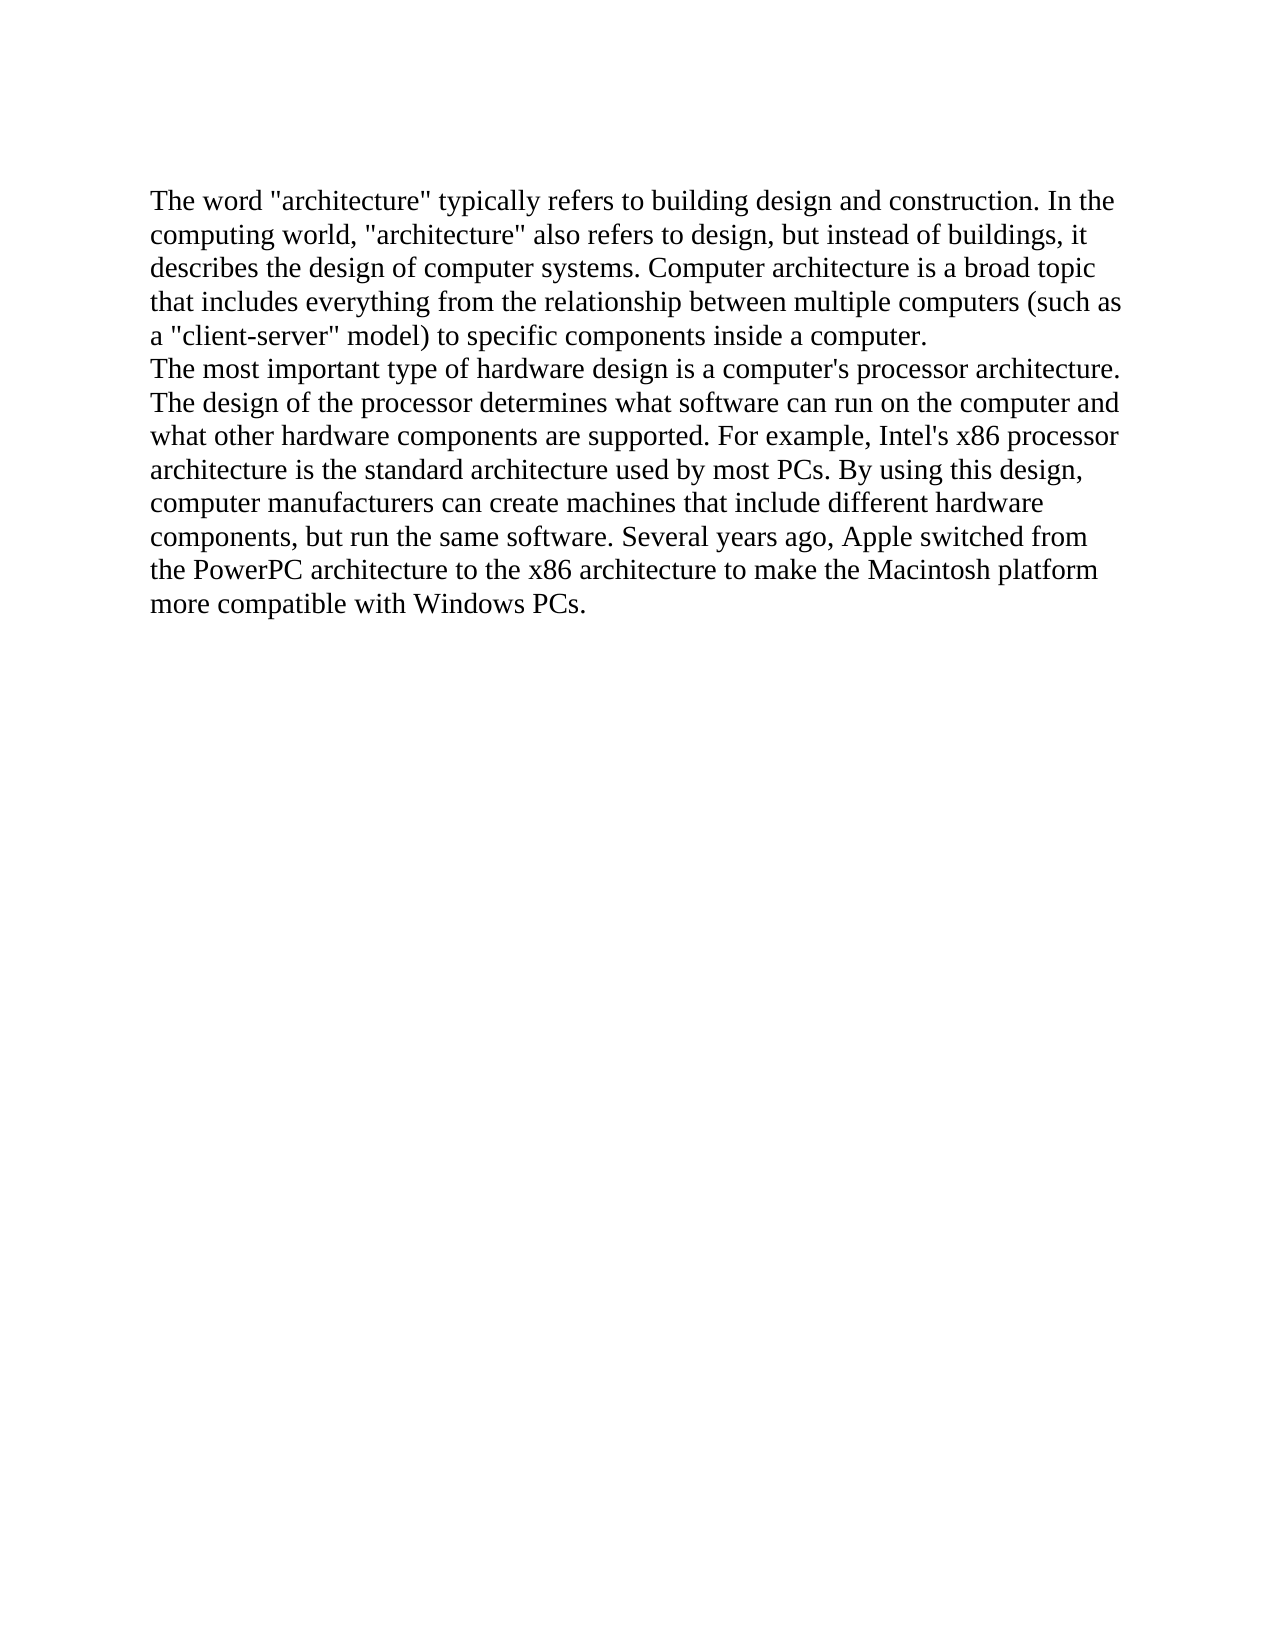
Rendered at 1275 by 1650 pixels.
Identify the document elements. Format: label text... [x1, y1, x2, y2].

text The word "architecture" typically refers to building design and construction. In the computing world, "architecture" also refers to design, but instead of buildings, it describes the design of computer systems. Computer architecture is a broad topic that includes everything from the relationship between multiple computers (such as a "client-server" model) to specific components inside a computer. [150, 183, 1125, 351]
text The most important type of hardware design is a computer's processor architecture. The design of the processor determines what software can run on the computer and what other hardware components are supported. For example, Intel's x86 processor architecture is the standard architecture used by most PCs. By using this design, computer manufacturers can create machines that include different hardware components, but run the same software. Several years ago, Apple switched from the PowerPC architecture to the x86 architecture to make the Macintosh platform more compatible with Windows PCs. [150, 351, 1125, 619]
